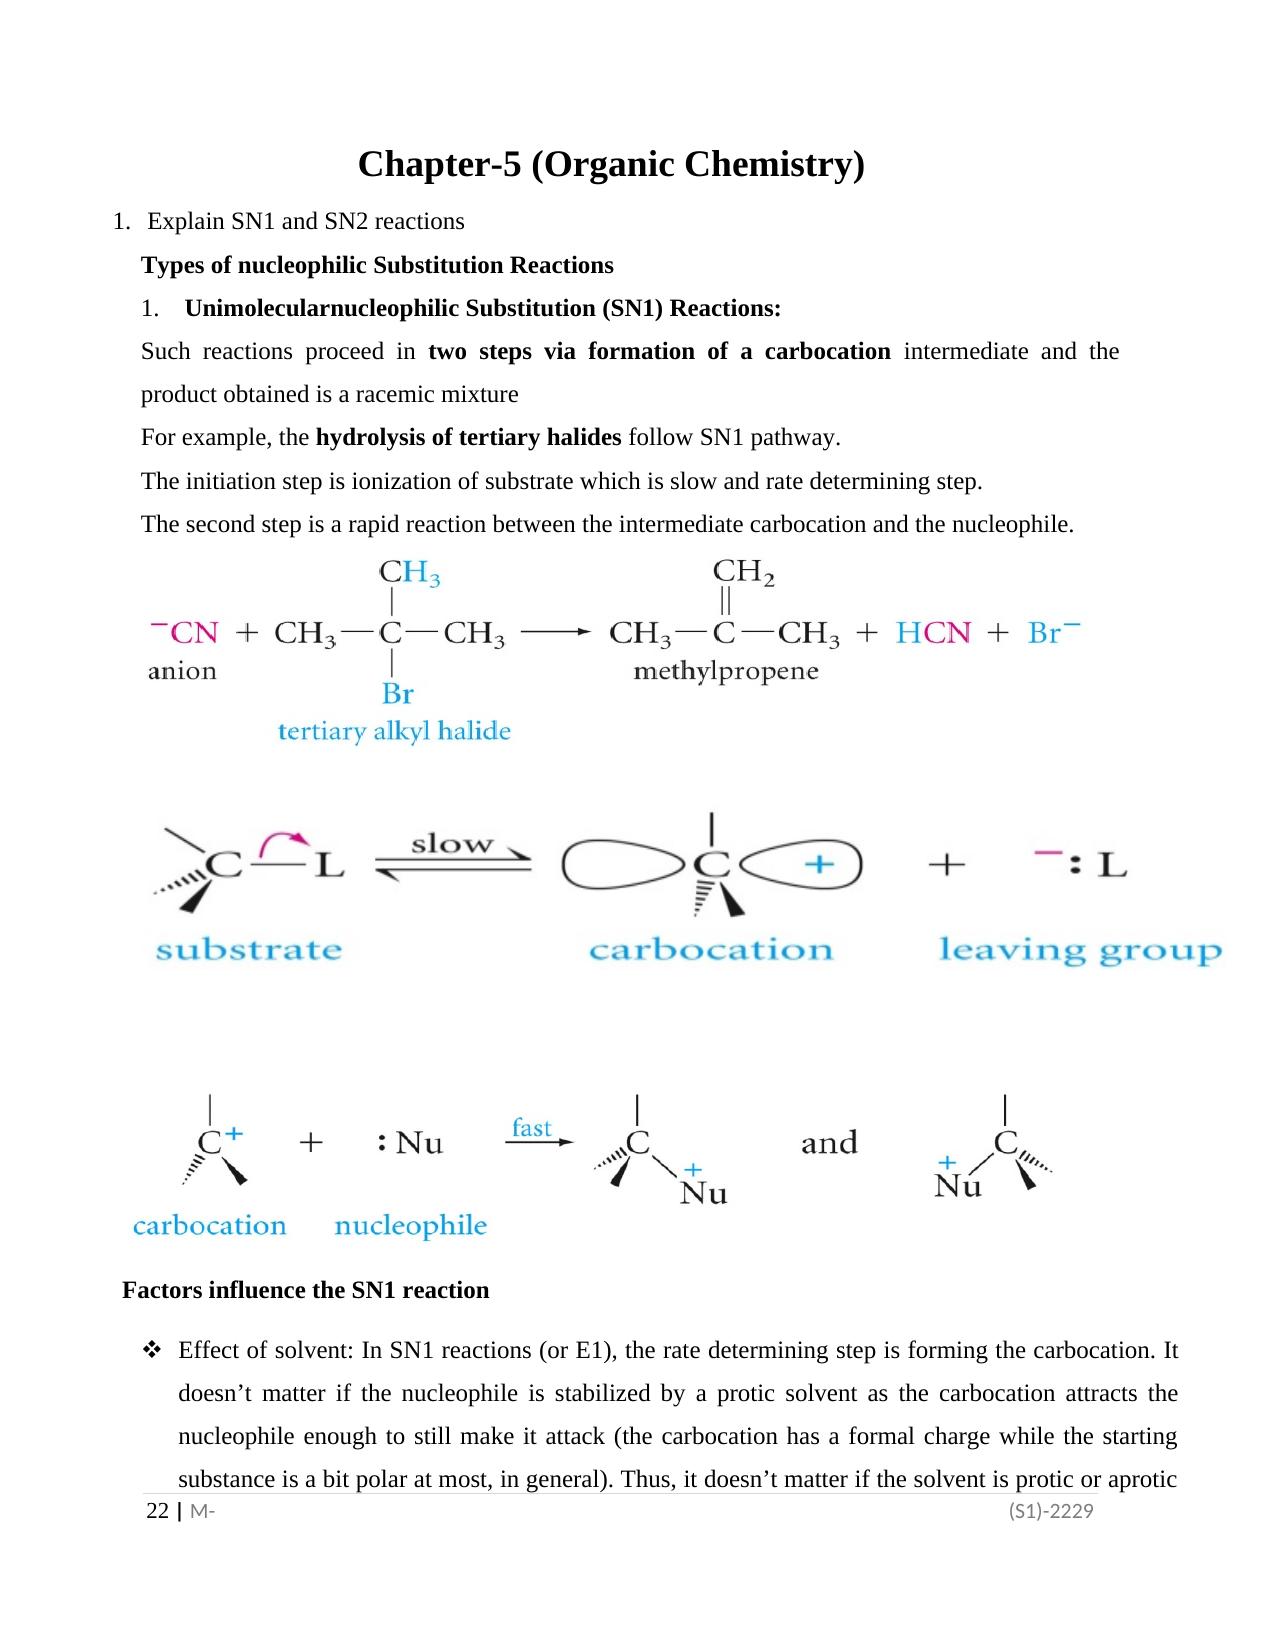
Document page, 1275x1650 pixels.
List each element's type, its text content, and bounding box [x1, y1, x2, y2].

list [141, 1335, 1179, 1493]
text Such reactions proceed in two steps via formation of a carbocation intermediate and the product obtained is a racemic mixture [141, 336, 1120, 408]
picture [121, 1086, 1061, 1244]
list Unimolecularnucleophilic Substitution (SN1) Reactions: [141, 293, 1120, 322]
text The second step is a rapid reaction between the intermediate carbocation and the nucleophile. [141, 509, 1120, 538]
picture [140, 552, 1093, 748]
text Chapter-5 (Organic Chemistry) [103, 142, 1120, 185]
text For example, the hydrolysis of tertiary halides follow SN1 pathway. [141, 422, 1120, 451]
picture [140, 803, 1232, 970]
list Explain SN1 and SN2 reactions [112, 206, 1120, 235]
text The initiation step is ionization of substrate which is slow and rate determining step. [141, 466, 1120, 494]
text Factors influence the SN1 reaction [122, 1275, 1179, 1304]
text Types of nucleophilic Substitution Reactions [141, 250, 1120, 278]
